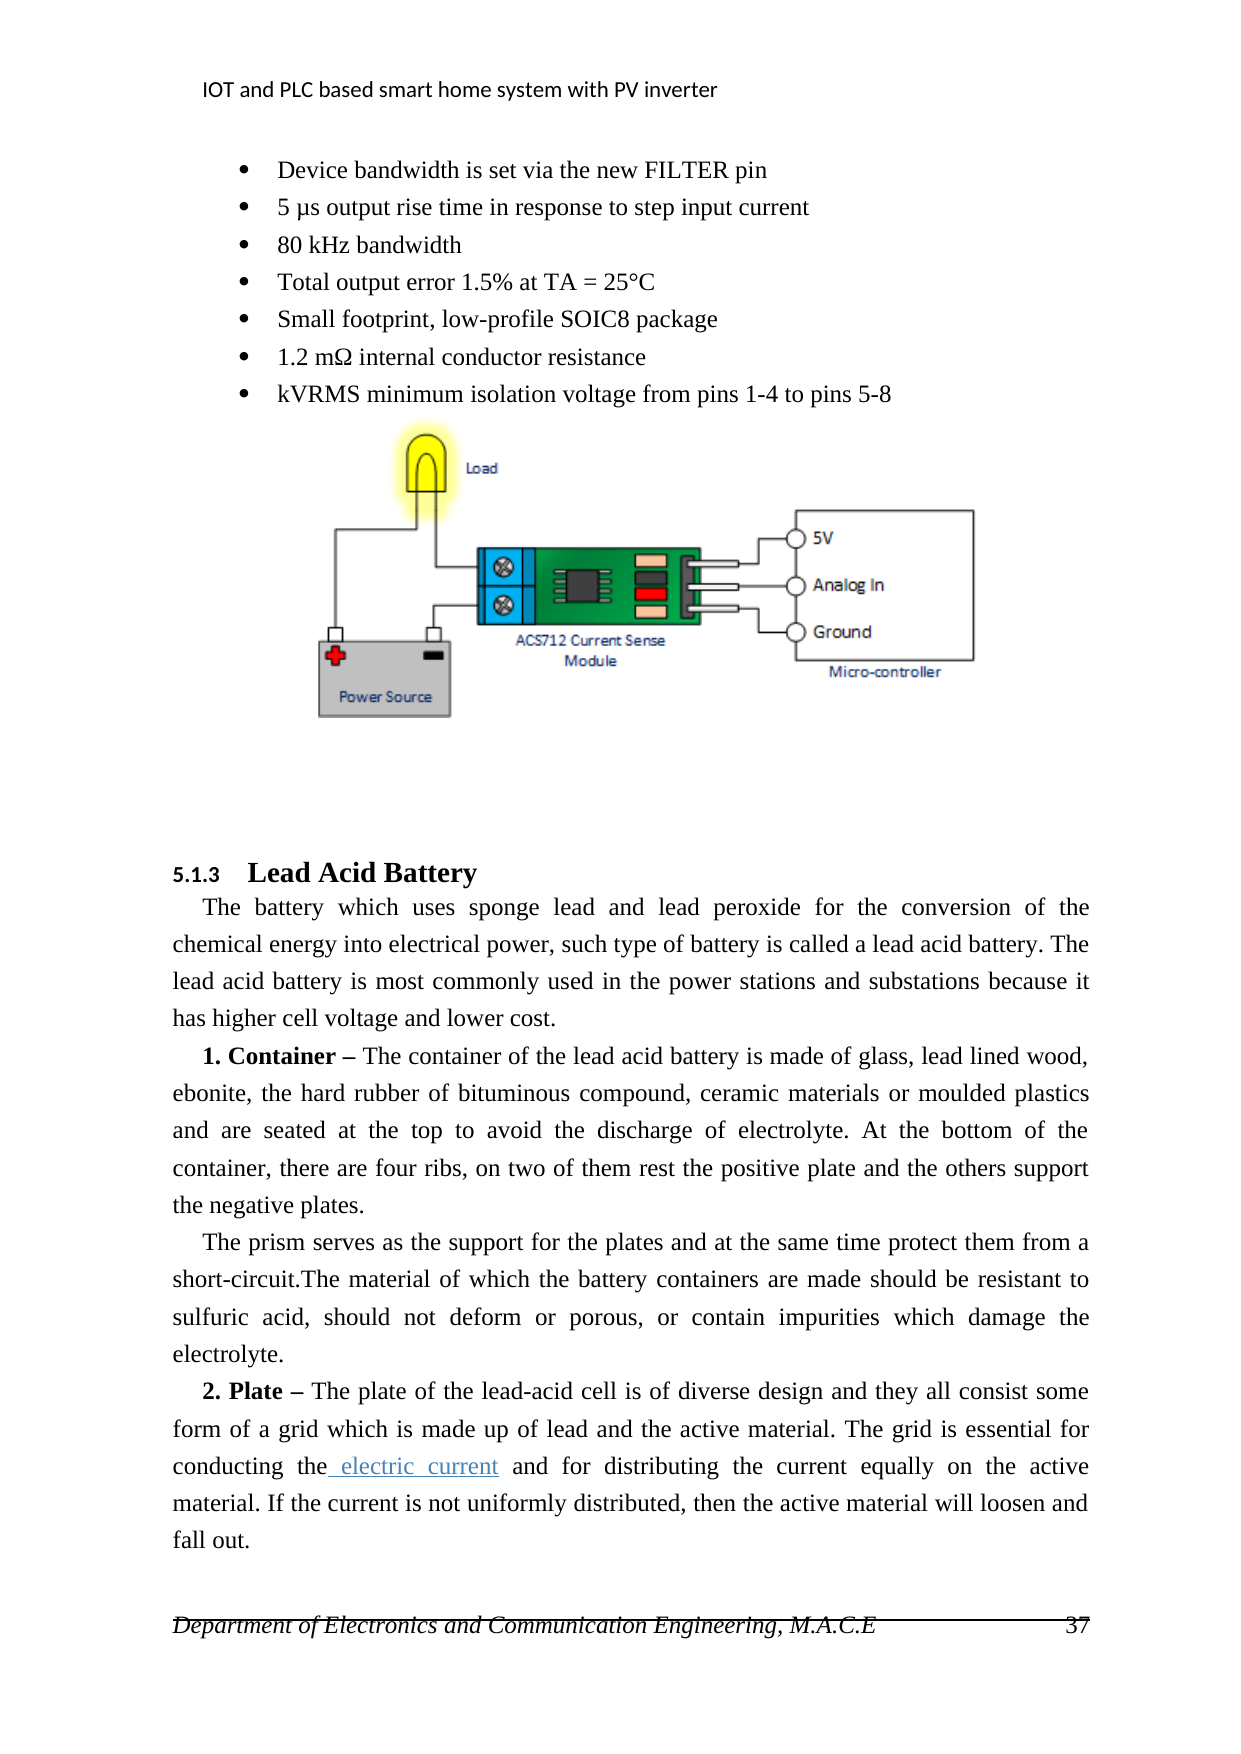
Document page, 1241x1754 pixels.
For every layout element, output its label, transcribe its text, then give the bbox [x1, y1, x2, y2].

text 1. Container – The container of the lead acid battery is made of glass, lead lined wood, ebonite, the hard rubber of bituminous compound, ceramic materials or moulded plastics and are seated at the top to avoid the discharge of electrolyte. At the bottom of the container, there are four ribs, on two of them rest the positive plate and the others support the negative plates. [172, 1041, 1090, 1219]
text The battery which uses sponge lead and lead peroxide for the conversion of the chemical energy into electrical power, such type of battery is called a lead acid battery. The lead acid battery is most commonly used in the power stations and substations because it has higher cell voltage and lower cost. [172, 892, 1090, 1032]
text 2. Plate – The plate of the lead-acid cell is of diverse design and they all consist some form of a grid which is made up of lead and the active material. The grid is essential for conducting the electric current and for distributing the current equally on the active material. If the current is not uniformly distributed, then the active material will loosen and fall out. [172, 1376, 1090, 1554]
subtitle Lead Acid Battery [172, 856, 1090, 889]
list Total output error 1.5% at TA = 25°C [239, 267, 1090, 296]
list 1.2 mΩ internal conductor resistance [239, 342, 1090, 370]
list Device bandwidth is set via the new FILTER pin [239, 155, 1090, 184]
picture [317, 416, 976, 718]
list 80 kHz bandwidth [239, 230, 1090, 258]
list 5 µs output rise time in response to step input current [239, 192, 1090, 221]
list kVRMS minimum isolation voltage from pins 1-4 to pins 5-8 [239, 379, 1090, 408]
list Small footprint, low-profile SOIC8 package [239, 304, 1090, 333]
text The prism serves as the support for the plates and at the same time protect them from a short-circuit.The material of which the battery containers are made should be resistant to sulfuric acid, should not deform or porous, or contain impurities which damage the electrolyte. [172, 1227, 1090, 1368]
